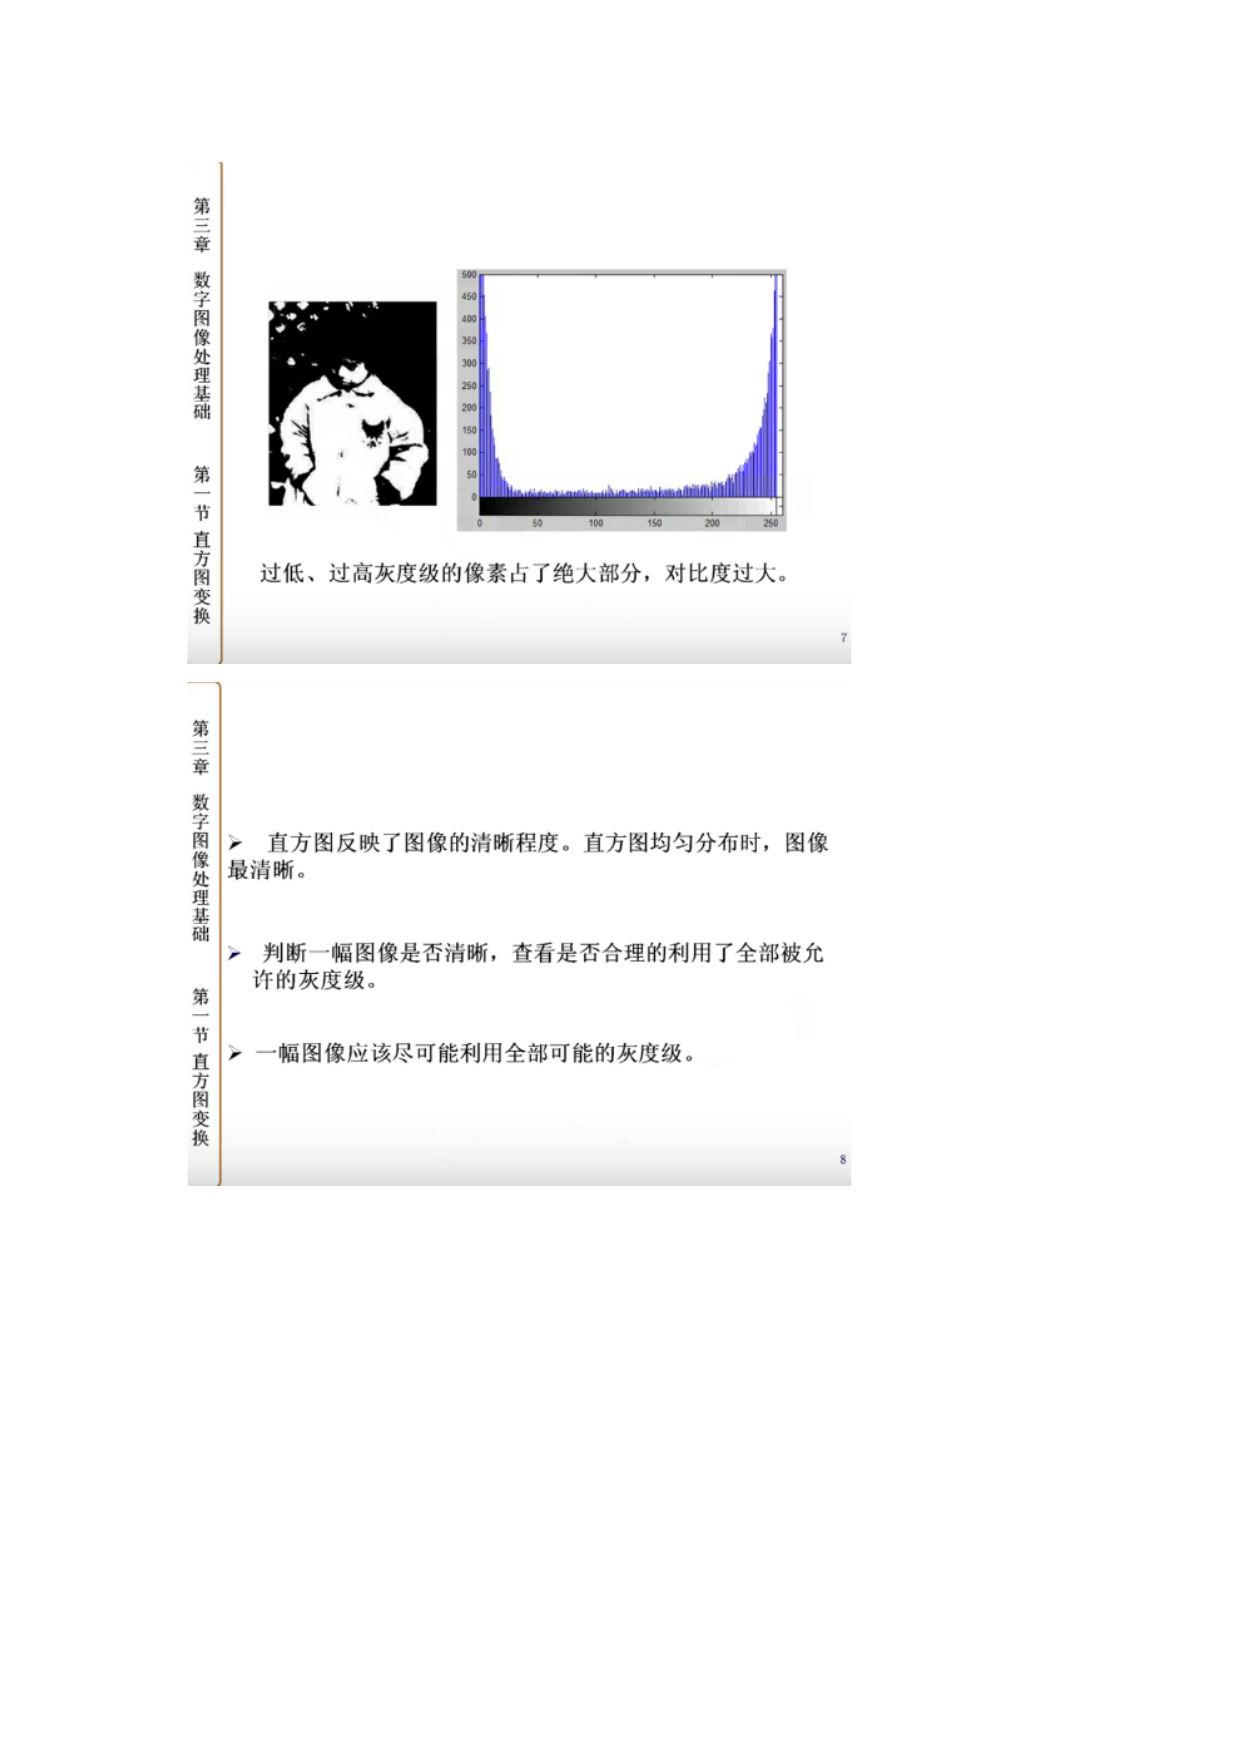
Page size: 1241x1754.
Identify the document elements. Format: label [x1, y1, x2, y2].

picture [187, 162, 852, 664]
picture [187, 682, 852, 1186]
